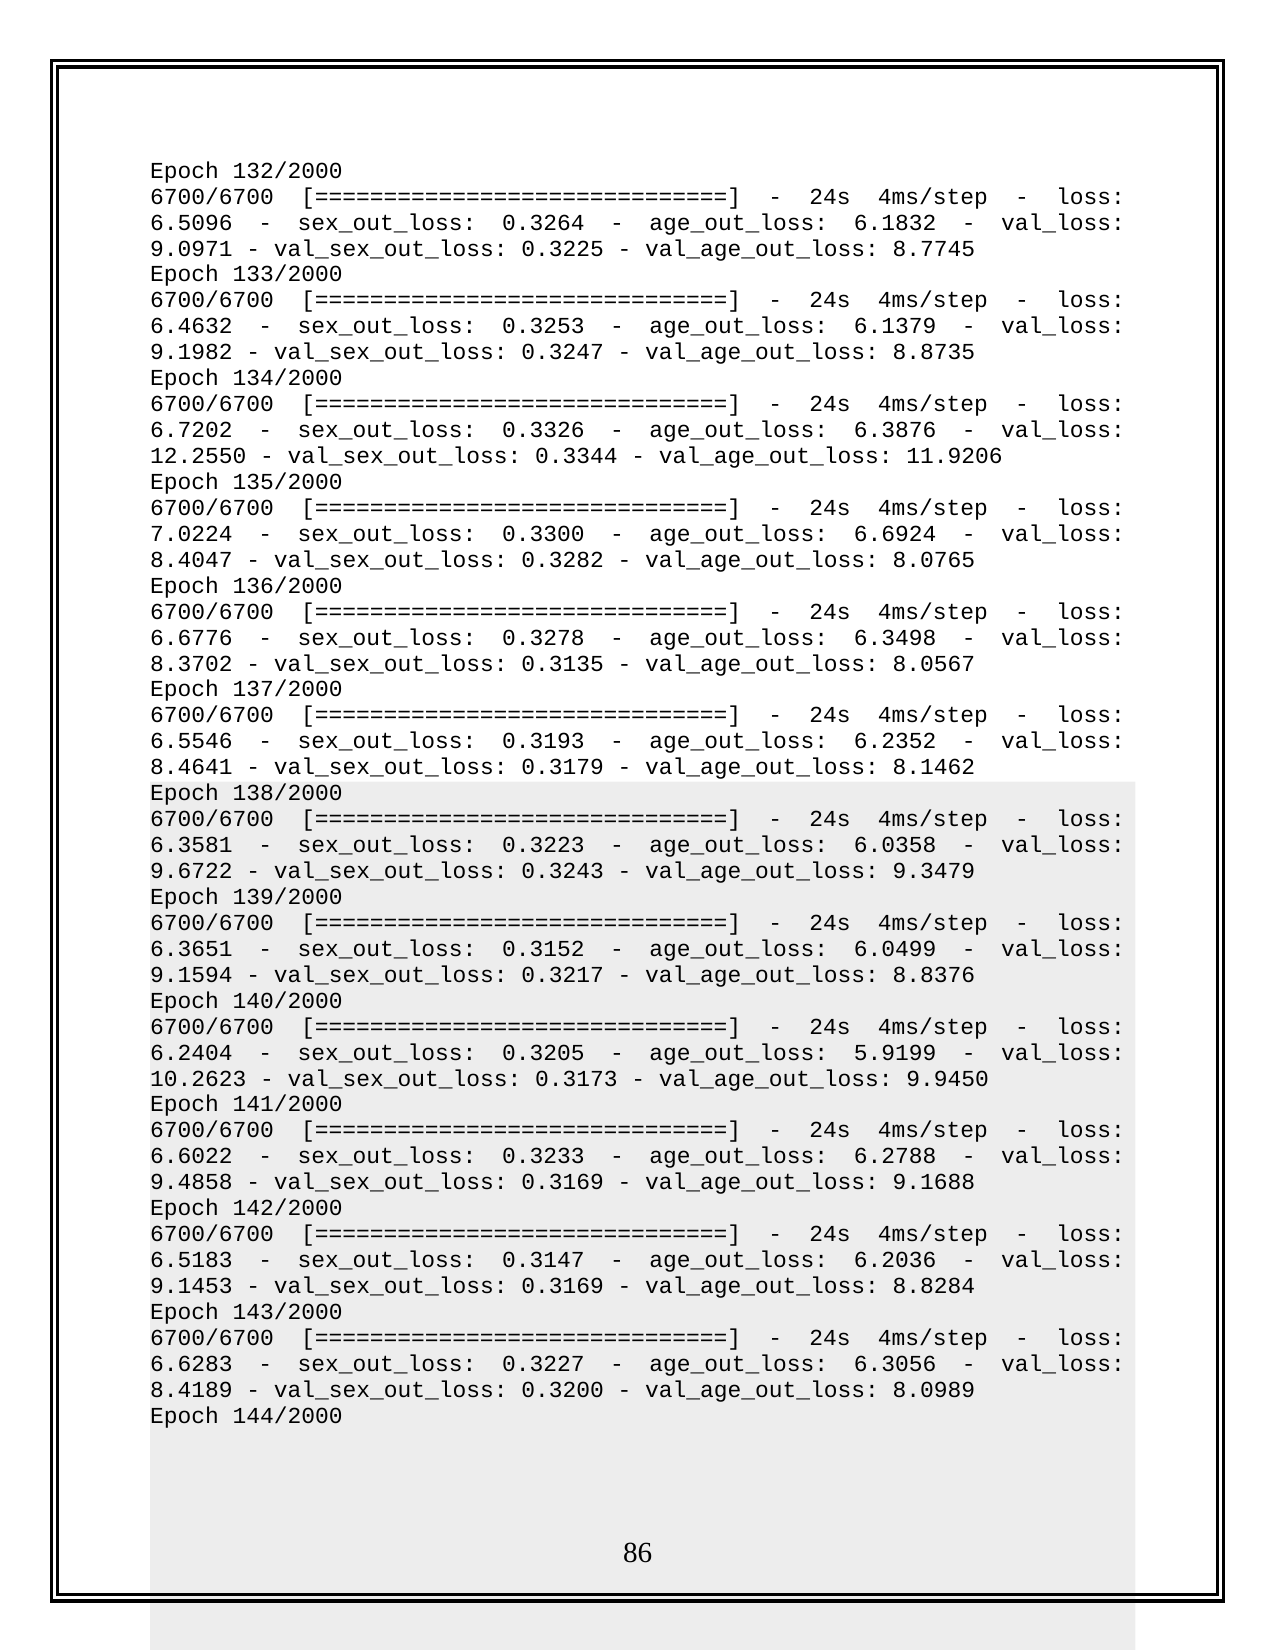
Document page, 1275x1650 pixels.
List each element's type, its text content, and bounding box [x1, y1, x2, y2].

text Epoch 139/2000 [150, 885, 1125, 911]
text 6700/6700 [==============================] - 24s 4ms/step - loss: 6.6283 - sex_out_loss: 0.3227 - age_out_loss: 6.3056 - val_loss: 8.4189 - val_sex_out_loss: 0.3200 - val_age_out_loss: 8.0989 [150, 1326, 1125, 1404]
text 6700/6700 [==============================] - 24s 4ms/step - loss: 7.0224 - sex_out_loss: 0.3300 - age_out_loss: 6.6924 - val_loss: 8.4047 - val_sex_out_loss: 0.3282 - val_age_out_loss: 8.0765 [150, 496, 1125, 574]
text Epoch 132/2000 [150, 159, 1125, 185]
text Epoch 134/2000 [150, 367, 1125, 392]
text Epoch 137/2000 [150, 678, 1125, 704]
text 6700/6700 [==============================] - 24s 4ms/step - loss: 6.2404 - sex_out_loss: 0.3205 - age_out_loss: 5.9199 - val_loss: 10.2623 - val_sex_out_loss: 0.3173 - val_age_out_loss: 9.9450 [150, 1015, 1125, 1093]
text Epoch 143/2000 [150, 1300, 1125, 1326]
text 6700/6700 [==============================] - 24s 4ms/step - loss: 6.7202 - sex_out_loss: 0.3326 - age_out_loss: 6.3876 - val_loss: 12.2550 - val_sex_out_loss: 0.3344 - val_age_out_loss: 11.9206 [150, 392, 1125, 470]
text Epoch 135/2000 [150, 470, 1125, 496]
text 6700/6700 [==============================] - 24s 4ms/step - loss: 6.5546 - sex_out_loss: 0.3193 - age_out_loss: 6.2352 - val_loss: 8.4641 - val_sex_out_loss: 0.3179 - val_age_out_loss: 8.1462 [150, 704, 1125, 782]
text 6700/6700 [==============================] - 24s 4ms/step - loss: 6.3651 - sex_out_loss: 0.3152 - age_out_loss: 6.0499 - val_loss: 9.1594 - val_sex_out_loss: 0.3217 - val_age_out_loss: 8.8376 [150, 911, 1125, 989]
text 6700/6700 [==============================] - 24s 4ms/step - loss: 6.6022 - sex_out_loss: 0.3233 - age_out_loss: 6.2788 - val_loss: 9.4858 - val_sex_out_loss: 0.3169 - val_age_out_loss: 9.1688 [150, 1119, 1125, 1197]
text 6700/6700 [==============================] - 24s 4ms/step - loss: 6.5183 - sex_out_loss: 0.3147 - age_out_loss: 6.2036 - val_loss: 9.1453 - val_sex_out_loss: 0.3169 - val_age_out_loss: 8.8284 [150, 1222, 1125, 1300]
text 6700/6700 [==============================] - 24s 4ms/step - loss: 6.4632 - sex_out_loss: 0.3253 - age_out_loss: 6.1379 - val_loss: 9.1982 - val_sex_out_loss: 0.3247 - val_age_out_loss: 8.8735 [150, 289, 1125, 367]
text Epoch 141/2000 [150, 1093, 1125, 1119]
text Epoch 144/2000 [150, 1404, 1125, 1430]
text Epoch 138/2000 [150, 782, 1125, 807]
text Epoch 133/2000 [150, 263, 1125, 289]
text 6700/6700 [==============================] - 24s 4ms/step - loss: 6.3581 - sex_out_loss: 0.3223 - age_out_loss: 6.0358 - val_loss: 9.6722 - val_sex_out_loss: 0.3243 - val_age_out_loss: 9.3479 [150, 807, 1125, 885]
text Epoch 142/2000 [150, 1197, 1125, 1222]
text 6700/6700 [==============================] - 24s 4ms/step - loss: 6.6776 - sex_out_loss: 0.3278 - age_out_loss: 6.3498 - val_loss: 8.3702 - val_sex_out_loss: 0.3135 - val_age_out_loss: 8.0567 [150, 600, 1125, 678]
text Epoch 136/2000 [150, 574, 1125, 600]
text 6700/6700 [==============================] - 24s 4ms/step - loss: 6.5096 - sex_out_loss: 0.3264 - age_out_loss: 6.1832 - val_loss: 9.0971 - val_sex_out_loss: 0.3225 - val_age_out_loss: 8.7745 [150, 185, 1125, 263]
text Epoch 140/2000 [150, 989, 1125, 1015]
